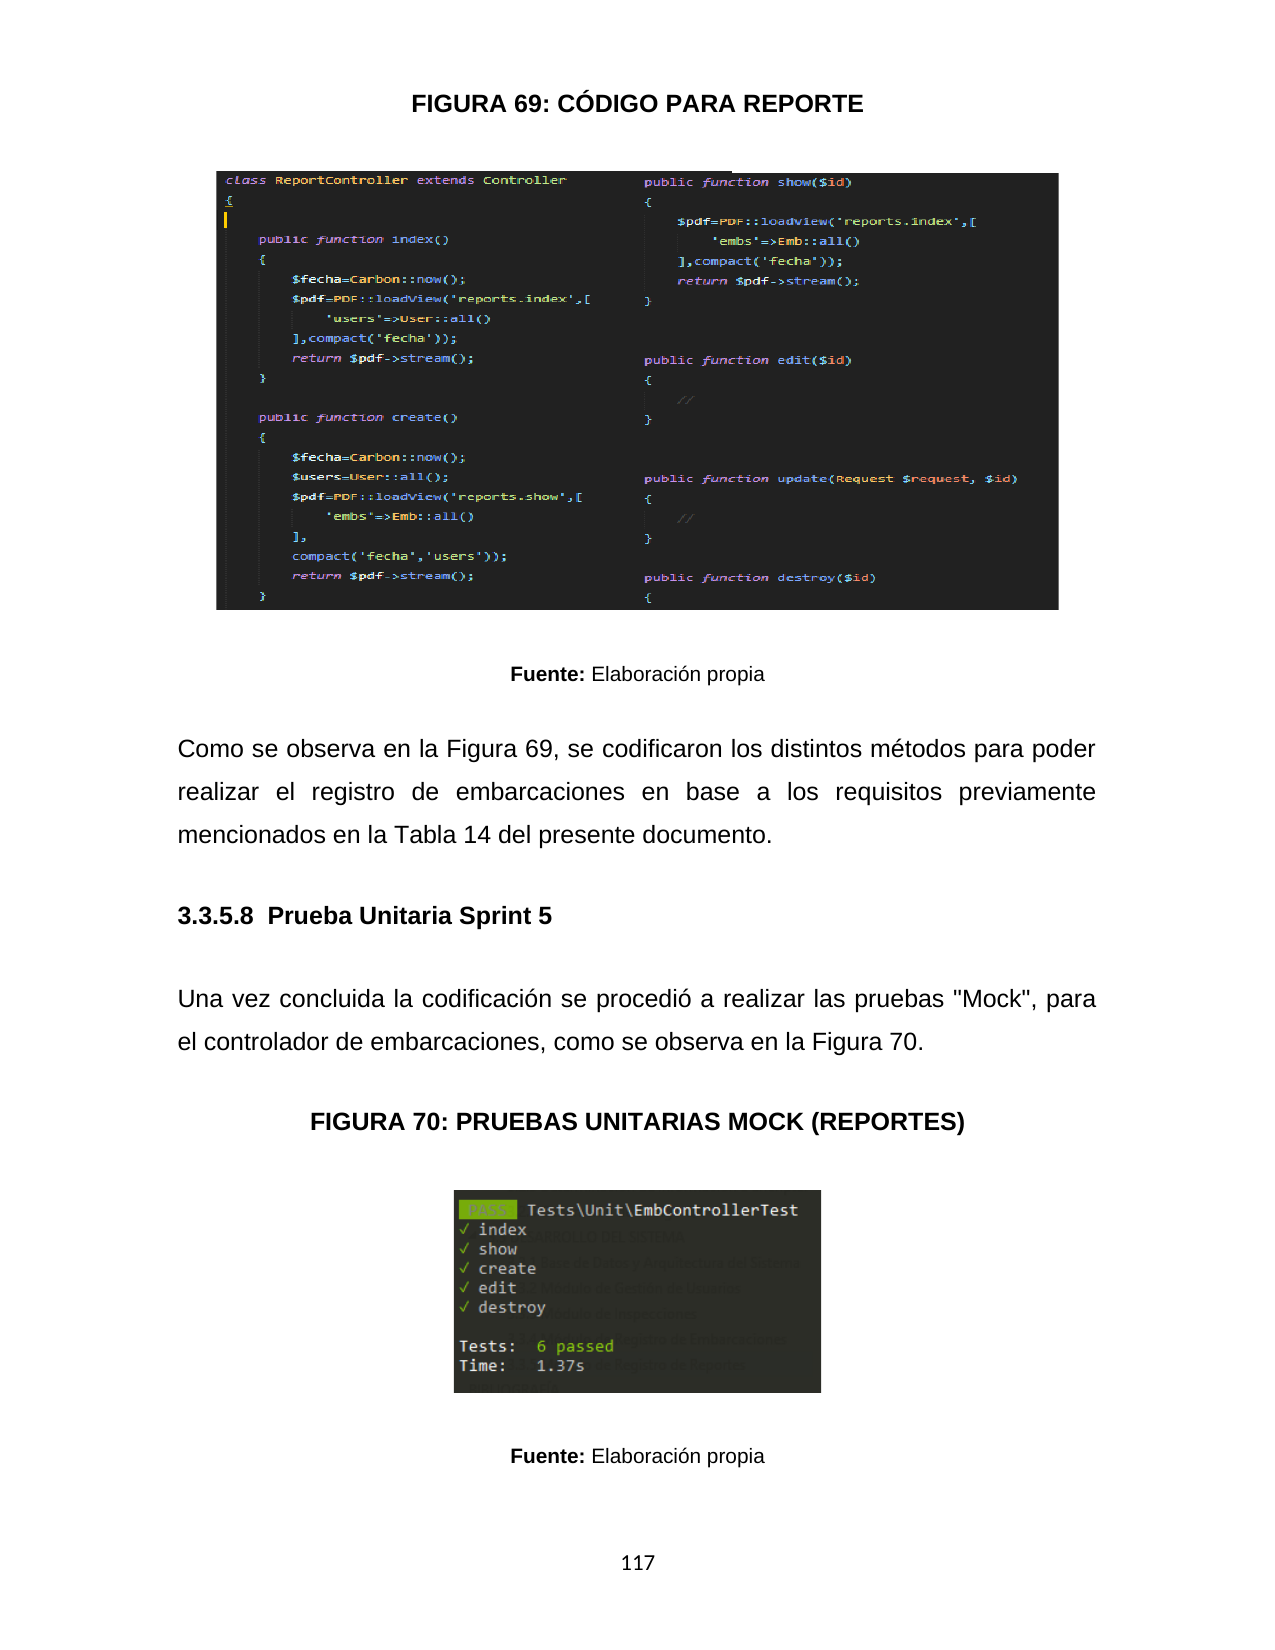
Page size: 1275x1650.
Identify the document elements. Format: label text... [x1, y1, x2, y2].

text Una vez concluida la codificación se procedió a realizar las pruebas "Mock", para el controlador de embarcaciones, como se observa en la Figura 70. [177, 984, 1098, 1056]
picture [453, 1190, 822, 1393]
text Fuente: Elaboración propia [177, 661, 1098, 685]
text Como se observa en la Figura 69, se codificaron los distintos métodos para poder realizar el registro de embarcaciones en base a los requisitos previamente mencionados en la Tabla 14 del presente documento. [177, 734, 1098, 849]
text FIGURA 70: PRUEBAS UNITARIAS MOCK (REPORTES) [177, 1107, 1098, 1136]
picture [216, 171, 1059, 610]
text Fuente: Elaboración propia [177, 1444, 1098, 1468]
text FIGURA 69: CÓDIGO PARA REPORTE [177, 89, 1098, 117]
list Prueba Unitaria Sprint 5 [177, 901, 1098, 930]
